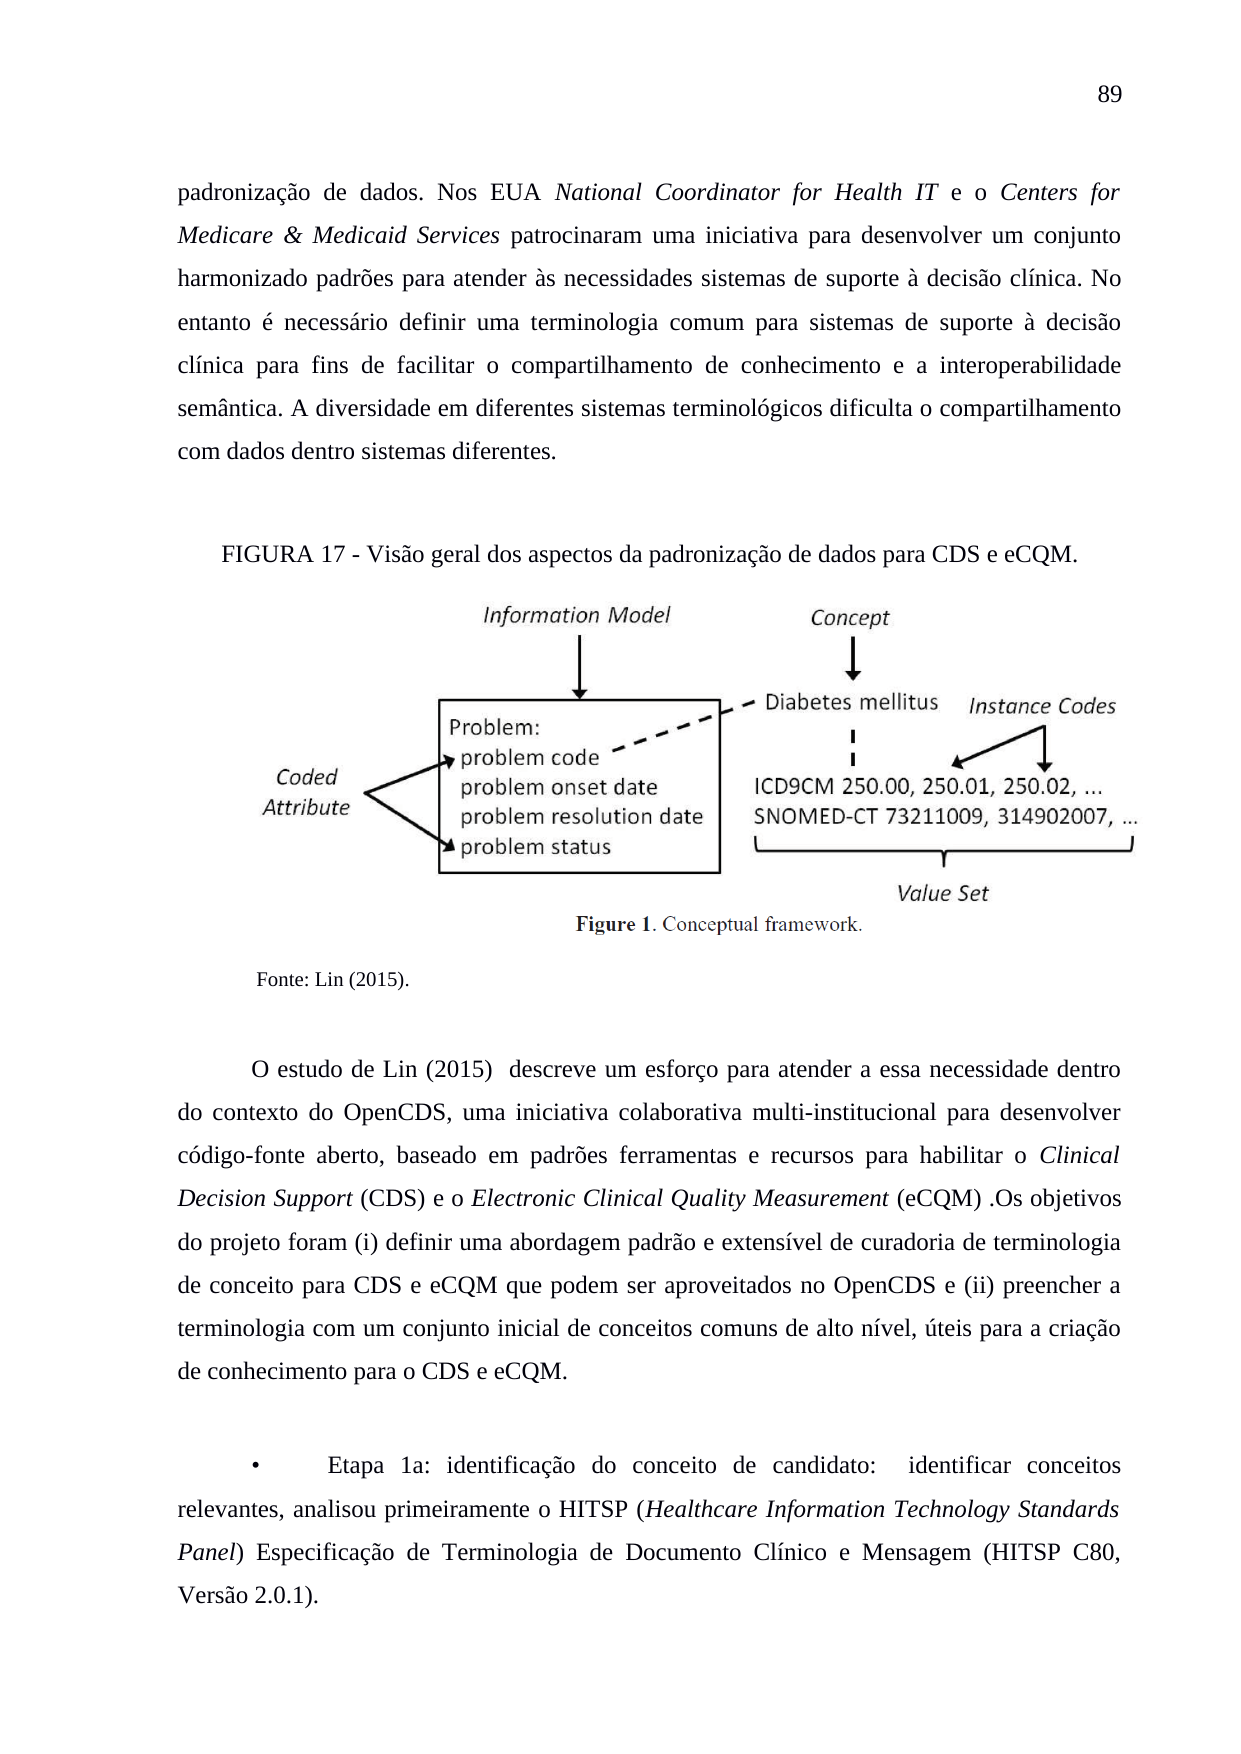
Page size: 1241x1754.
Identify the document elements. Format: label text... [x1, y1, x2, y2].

text O estudo de Lin (2015) descreve um esforço para atender a essa necessidade dentro do contexto do OpenCDS, uma iniciativa colaborativa multi-institucional para desenvolver código-fonte aberto, baseado em padrões ferramentas e recursos para habilitar o Clinical Decision Support (CDS) e o Electronic Clinical Quality Measurement (eCQM) .Os objetivos do projeto foram (i) definir uma abordagem padrão e extensível de curadoria de terminologia de conceito para CDS e eCQM que podem ser aproveitados no OpenCDS e (ii) preencher a terminologia com um conjunto inicial de conceitos comuns de alto nível, úteis para a criação de conhecimento para o CDS e eCQM. [177, 1054, 1122, 1385]
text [177, 177, 1122, 465]
picture [251, 580, 1166, 949]
text • Etapa 1a: identificação do conceito de candidato: identificar conceitos relevantes, analisou primeiramente o HITSP (Healthcare Information Technology Standards Panel) Especificação de Terminologia de Documento Clínico e Mensagem (HITSP C80, Versão 2.0.1). [177, 1451, 1122, 1609]
text Fonte: Lin (2015). [177, 967, 1122, 991]
